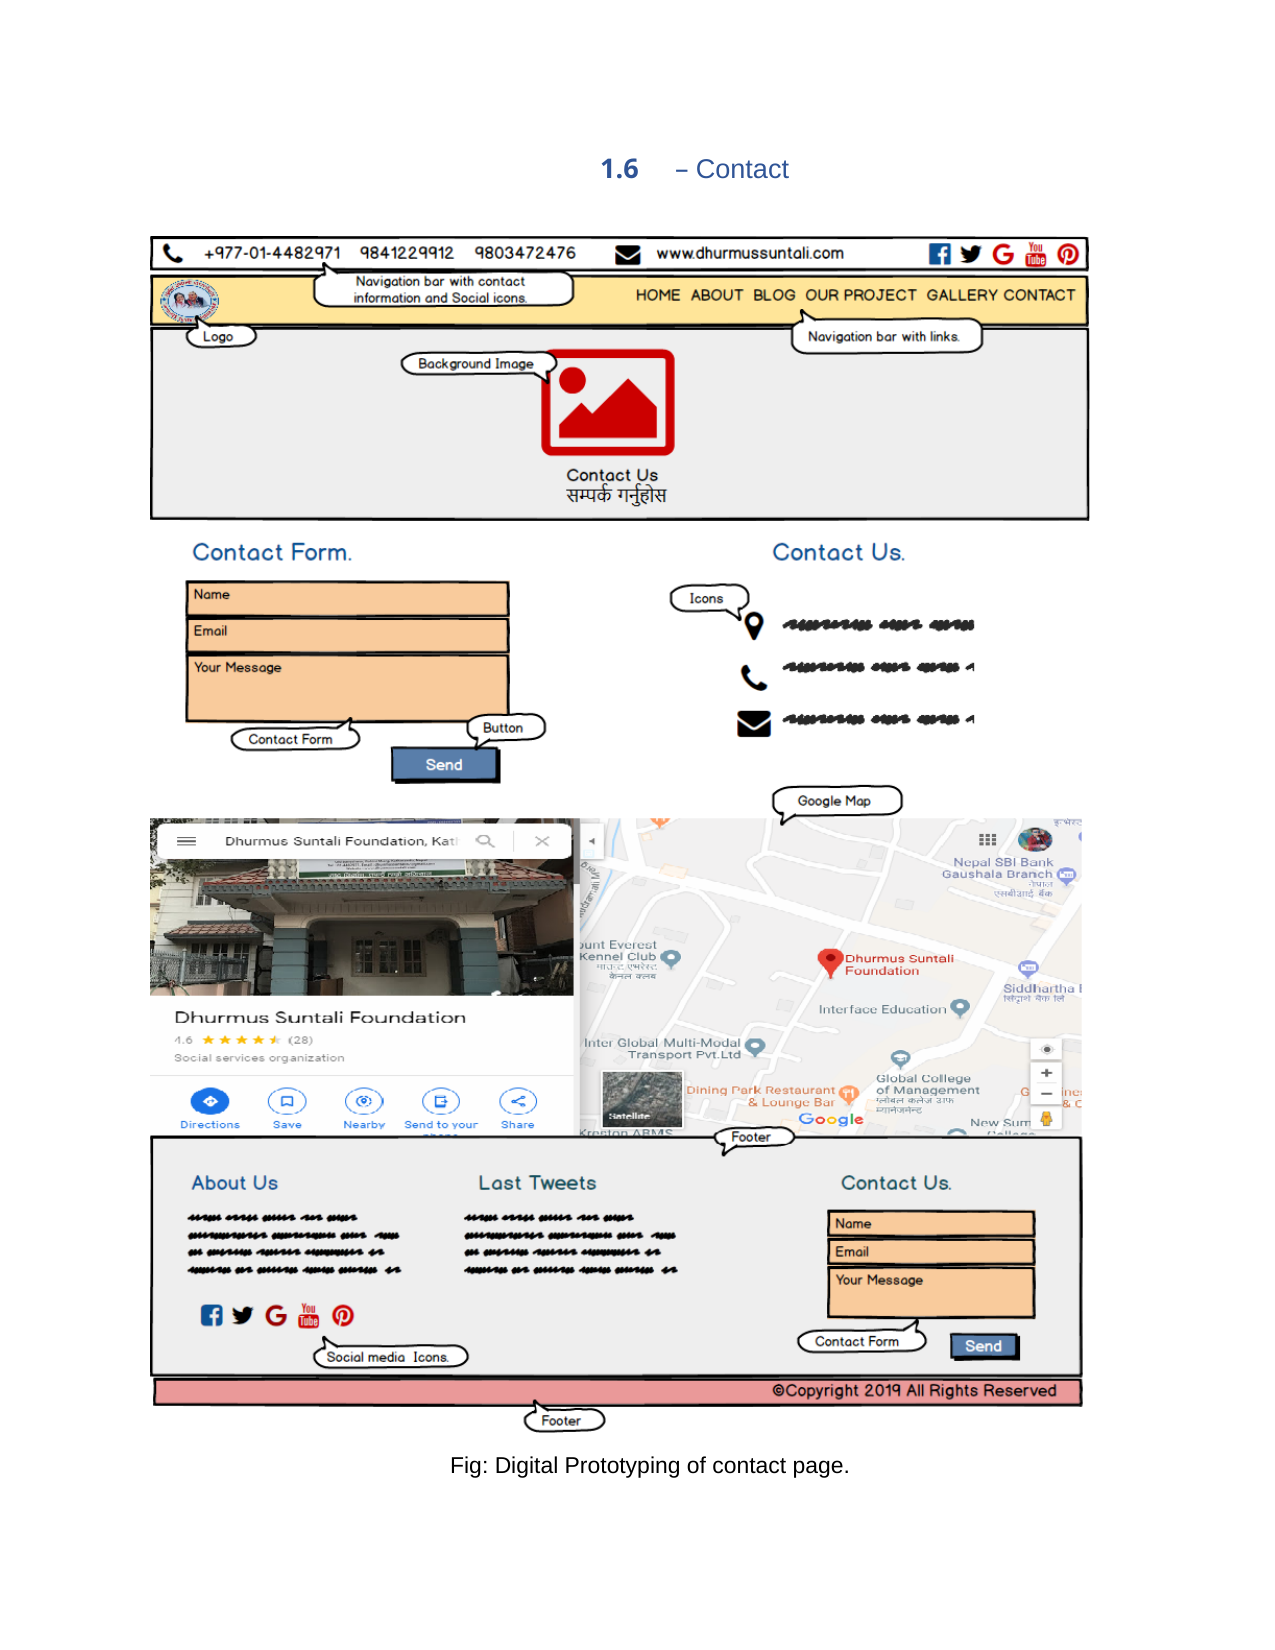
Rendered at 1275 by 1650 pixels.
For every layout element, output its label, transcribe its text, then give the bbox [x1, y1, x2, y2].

picture [150, 236, 1090, 1434]
text Fig: Digital Prototyping of contact page. [150, 1452, 1125, 1479]
subtitle – Contact [600, 150, 1125, 187]
